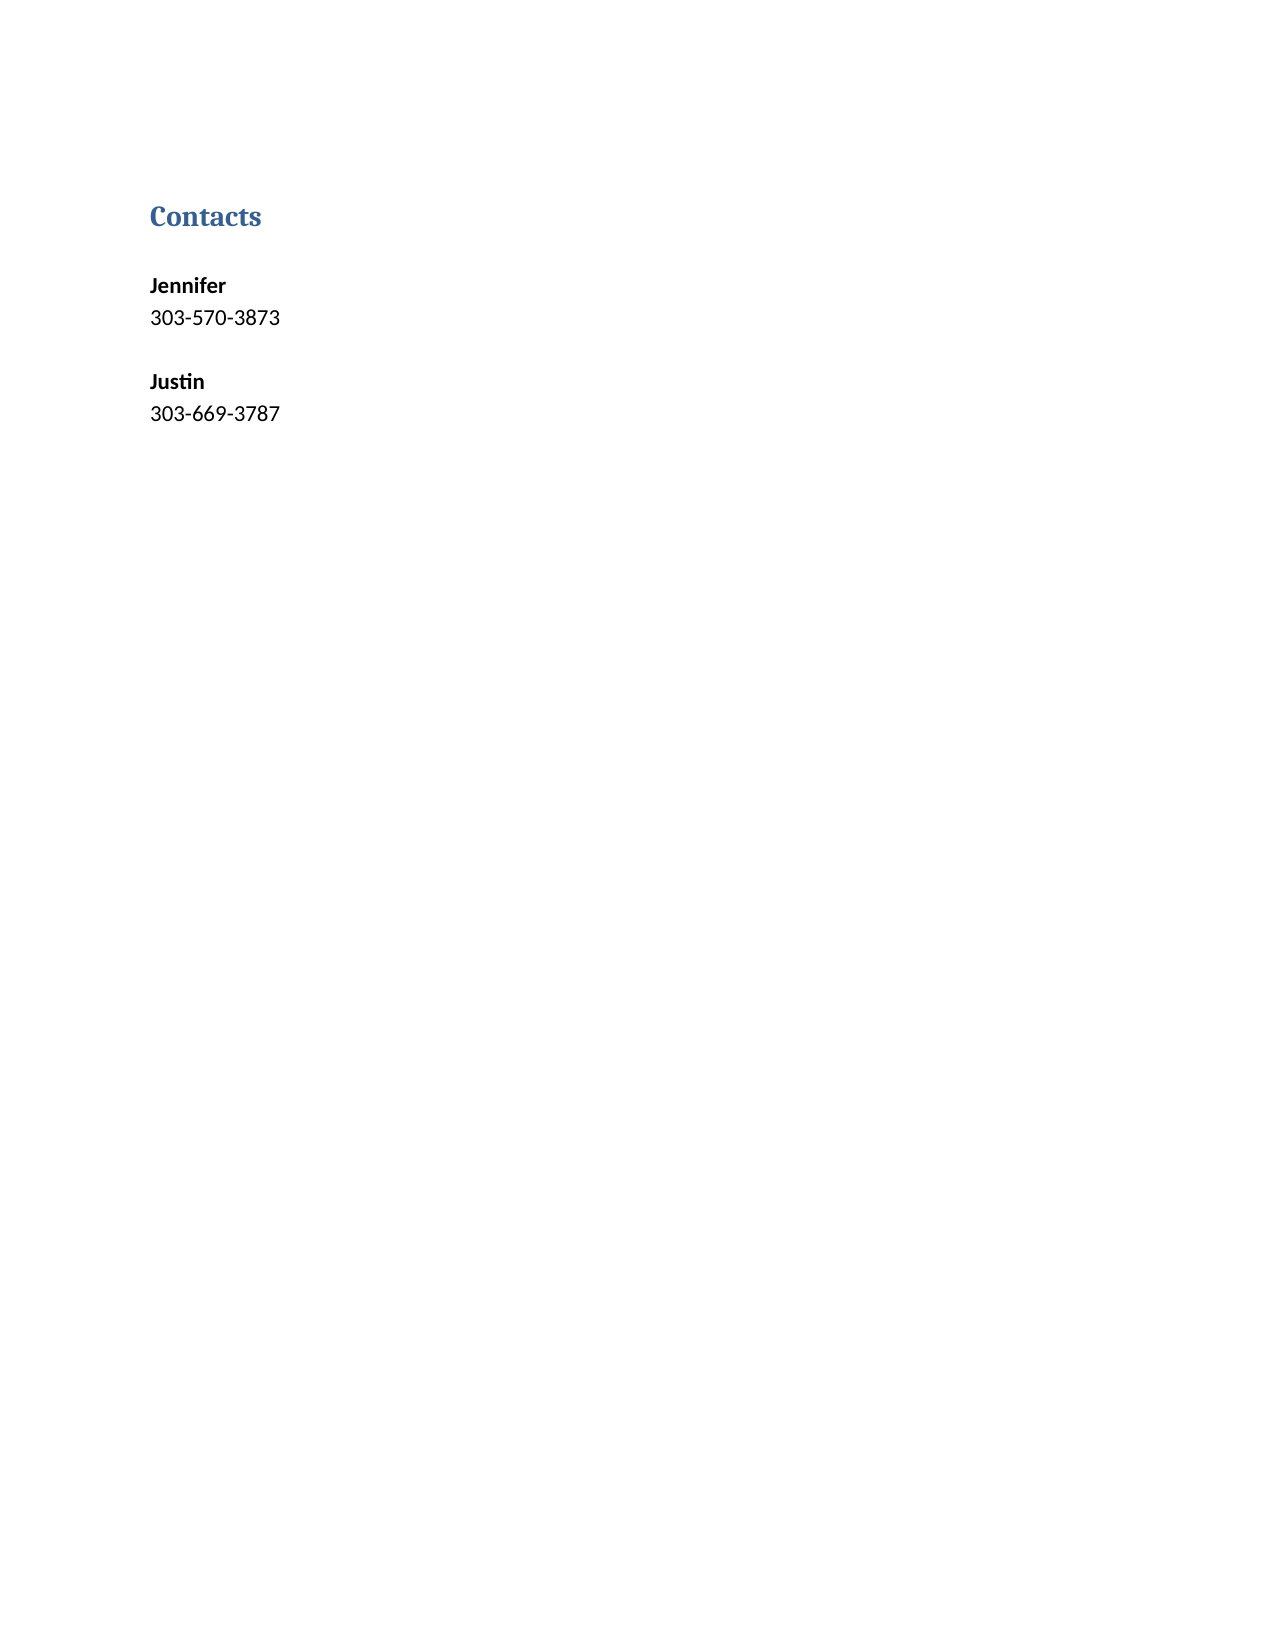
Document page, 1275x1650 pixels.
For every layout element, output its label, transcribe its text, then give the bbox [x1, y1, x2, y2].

text Jennifer [150, 271, 1125, 299]
text Justin [150, 367, 1125, 395]
subtitle Contacts [150, 200, 1125, 233]
text 303-669-3787 [150, 399, 1125, 427]
text 303-570-3873 [150, 303, 1125, 331]
